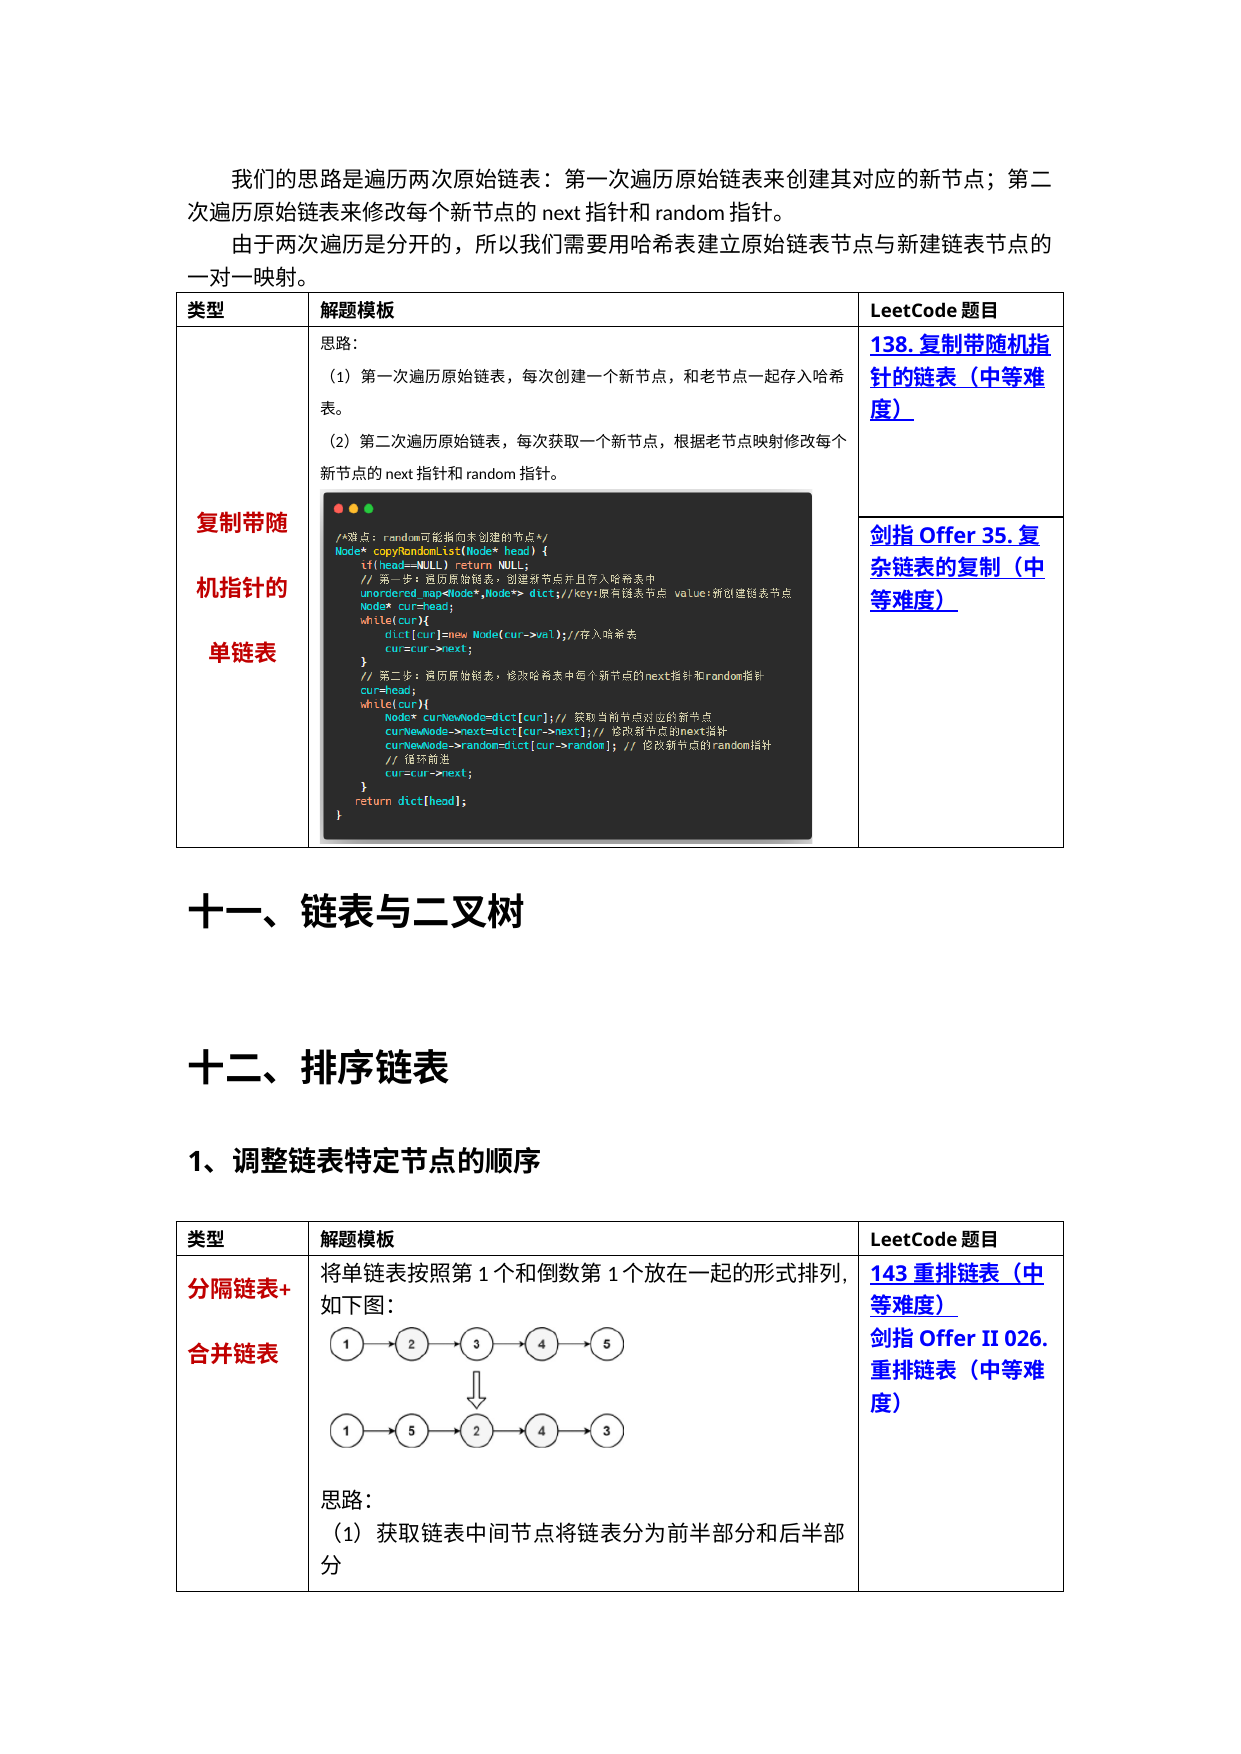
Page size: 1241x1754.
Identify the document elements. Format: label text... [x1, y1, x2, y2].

table_header 类型 [177, 1222, 308, 1254]
table_header LeetCode题目 [859, 293, 1063, 326]
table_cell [859, 1256, 1063, 1591]
table_header 类型 [177, 293, 308, 326]
subtitle 十二、排序链表 [187, 1033, 1053, 1098]
table_cell 剑指 Offer 35. 复杂链表的复制（中等难度） [859, 518, 1063, 847]
picture [319, 489, 813, 844]
subtitle 1、调整链表特定节点的顺序 [187, 1127, 1053, 1192]
table_header 解题模板 [309, 293, 858, 326]
table_header 解题模板 [309, 1222, 858, 1254]
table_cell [309, 1256, 858, 1591]
subtitle 十一、链表与二叉树 [187, 877, 1053, 942]
table_header LeetCode题目 [859, 1222, 1063, 1254]
text 我们的思路是遍历两次原始链表：第一次遍历原始链表来创建其对应的新节点；第二次遍历原始链表来修改每个新节点的next指针和random指针。 [187, 162, 1053, 227]
table_cell 分隔链表+合并链表 [177, 1256, 308, 1591]
table_cell 138. 复制带随机指针的链表（中等难度） [859, 327, 1063, 516]
picture [319, 1320, 625, 1459]
text 由于两次遍历是分开的，所以我们需要用哈希表建立原始链表节点与新建链表节点的一对一映射。 [187, 227, 1053, 292]
table_cell 复制带随机指针的单链表 [177, 327, 308, 847]
table_cell 思路： （1）第一次遍历原始链表，每次创建一个新节点，和老节点一起存入哈希表。 （2）第二次遍历原始链表，每次获取一个新节点，根据老节点映射修改每个新节点的next指针和random指针。 [309, 327, 858, 847]
